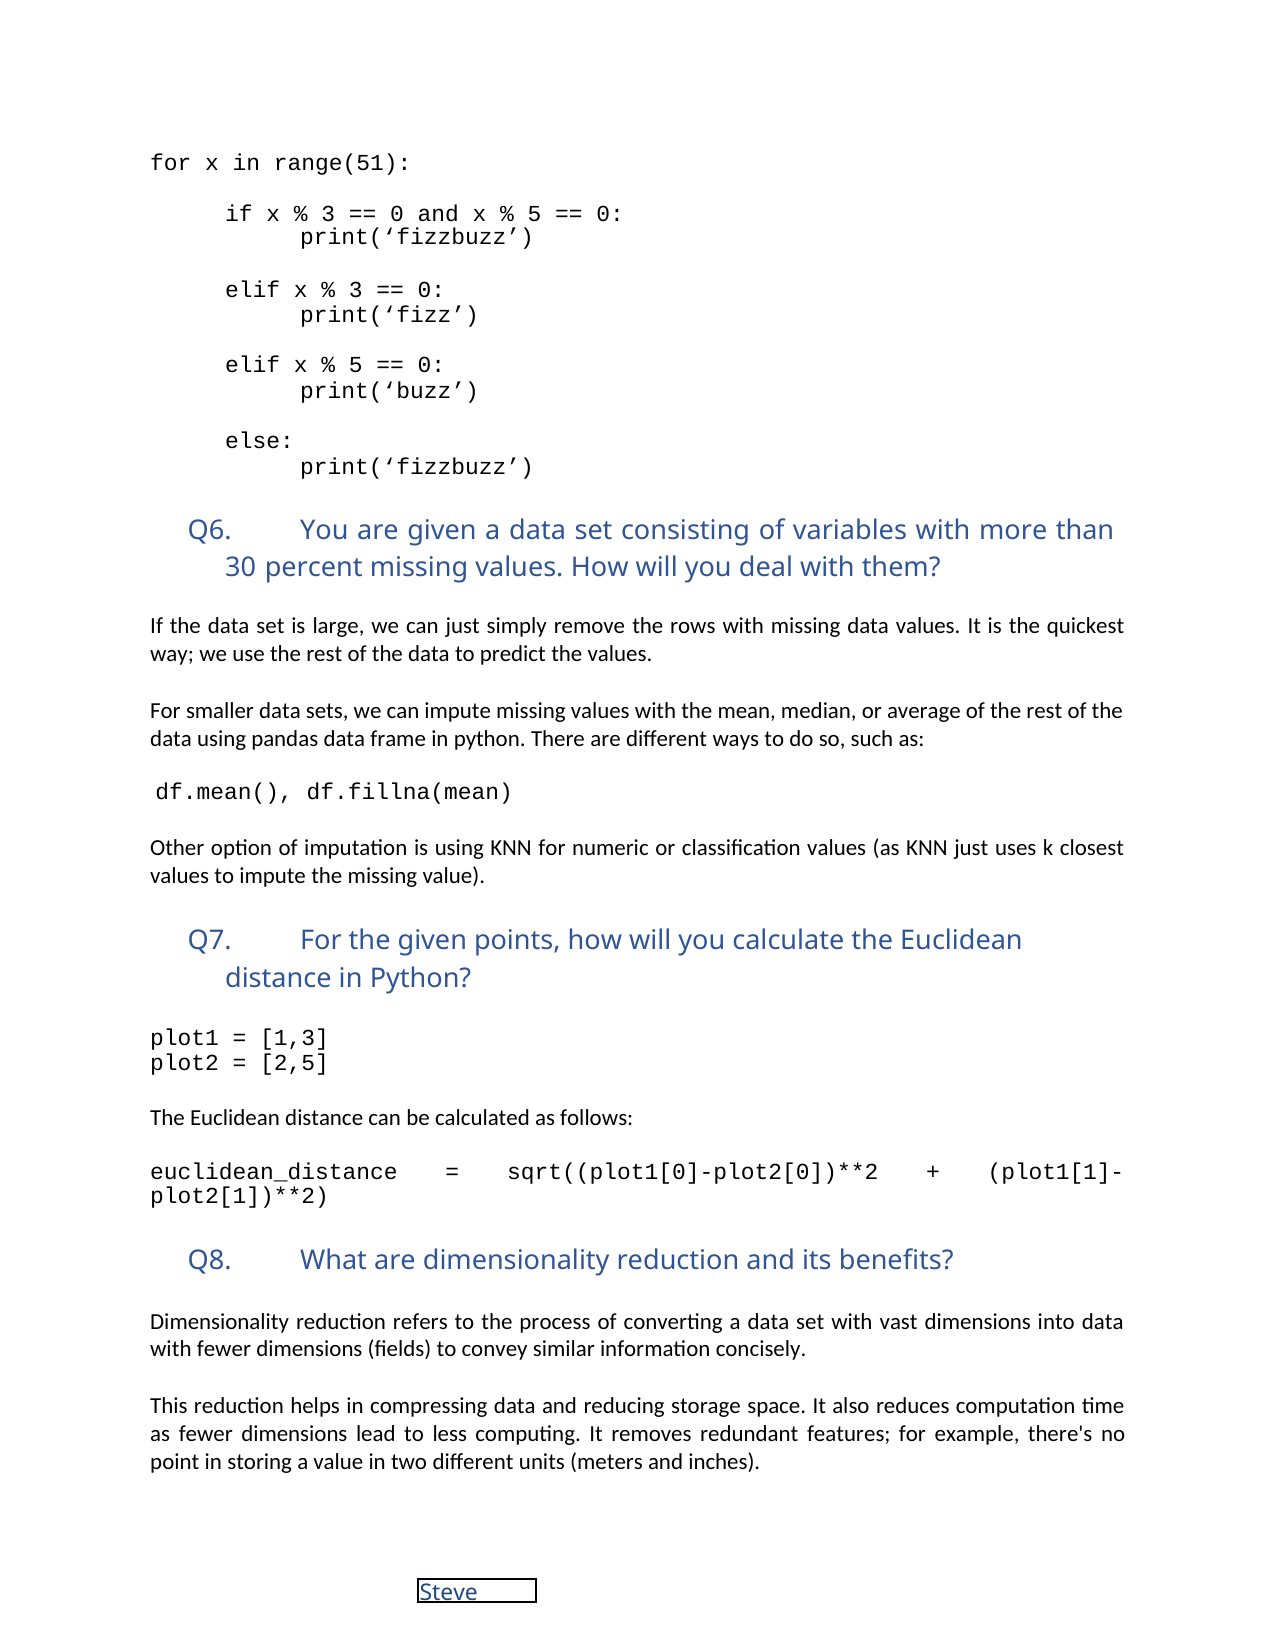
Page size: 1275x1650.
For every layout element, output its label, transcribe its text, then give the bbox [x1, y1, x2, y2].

text If the data set is large, we can just simply remove the rows with missing data values. It is the quickest way; we use the rest of the data to predict the values. [150, 612, 1125, 668]
text plot2 = [2,5] [150, 1050, 1246, 1076]
text For smaller data sets, we can impute missing values with the mean, median, or average of the rest of the data using pandas data frame in python. There are different ways to do so, such as: [150, 696, 1125, 752]
text for x in range(51): [150, 151, 1246, 177]
text Other option of imputation is using KNN for numeric or classification values (as KNN just uses k closest values to impute the missing value). [150, 833, 1125, 889]
subtitle Q8. What are dimensionality reduction and its benefits? [187, 1241, 1246, 1278]
text elif x % 5 == 0: [225, 352, 1246, 378]
text euclidean_distance = sqrt((plot1[0]-plot2[0])**2 + (plot1[1]- plot2[1])**2) [150, 1159, 1125, 1210]
subtitle Q7. For the given points, how will you calculate the Euclidean distance in Python? [187, 921, 1046, 995]
text else: [225, 428, 1246, 454]
text df.mean(), df.fillna(mean) [155, 781, 1246, 807]
text print(‘fizzbuzz’) [300, 454, 1246, 480]
text The Euclidean distance can be calculated as follows: [150, 1103, 1246, 1131]
text elif x % 3 == 0: [225, 277, 1246, 302]
text plot1 = [1,3] [150, 1024, 1246, 1050]
text print(‘fizz’) [300, 302, 1246, 328]
subtitle Q6. You are given a data set consisting of variables with more than 30 percent missing values. How will you deal with them? [187, 510, 1125, 584]
text Dimensionality reduction refers to the process of converting a data set with vast dimensions into data with fewer dimensions (fields) to convey similar information concisely. [150, 1307, 1126, 1362]
text print(‘buzz’) [300, 378, 1246, 404]
text This reduction helps in compressing data and reducing storage space. It also reduces computation time as fewer dimensions lead to less computing. It removes redundant features; for example, there's no point in storing a value in two different units (meters and inches). [150, 1391, 1125, 1475]
text if x % 3 == 0 and x % 5 == 0: print(‘fizzbuzz’) [225, 202, 626, 251]
